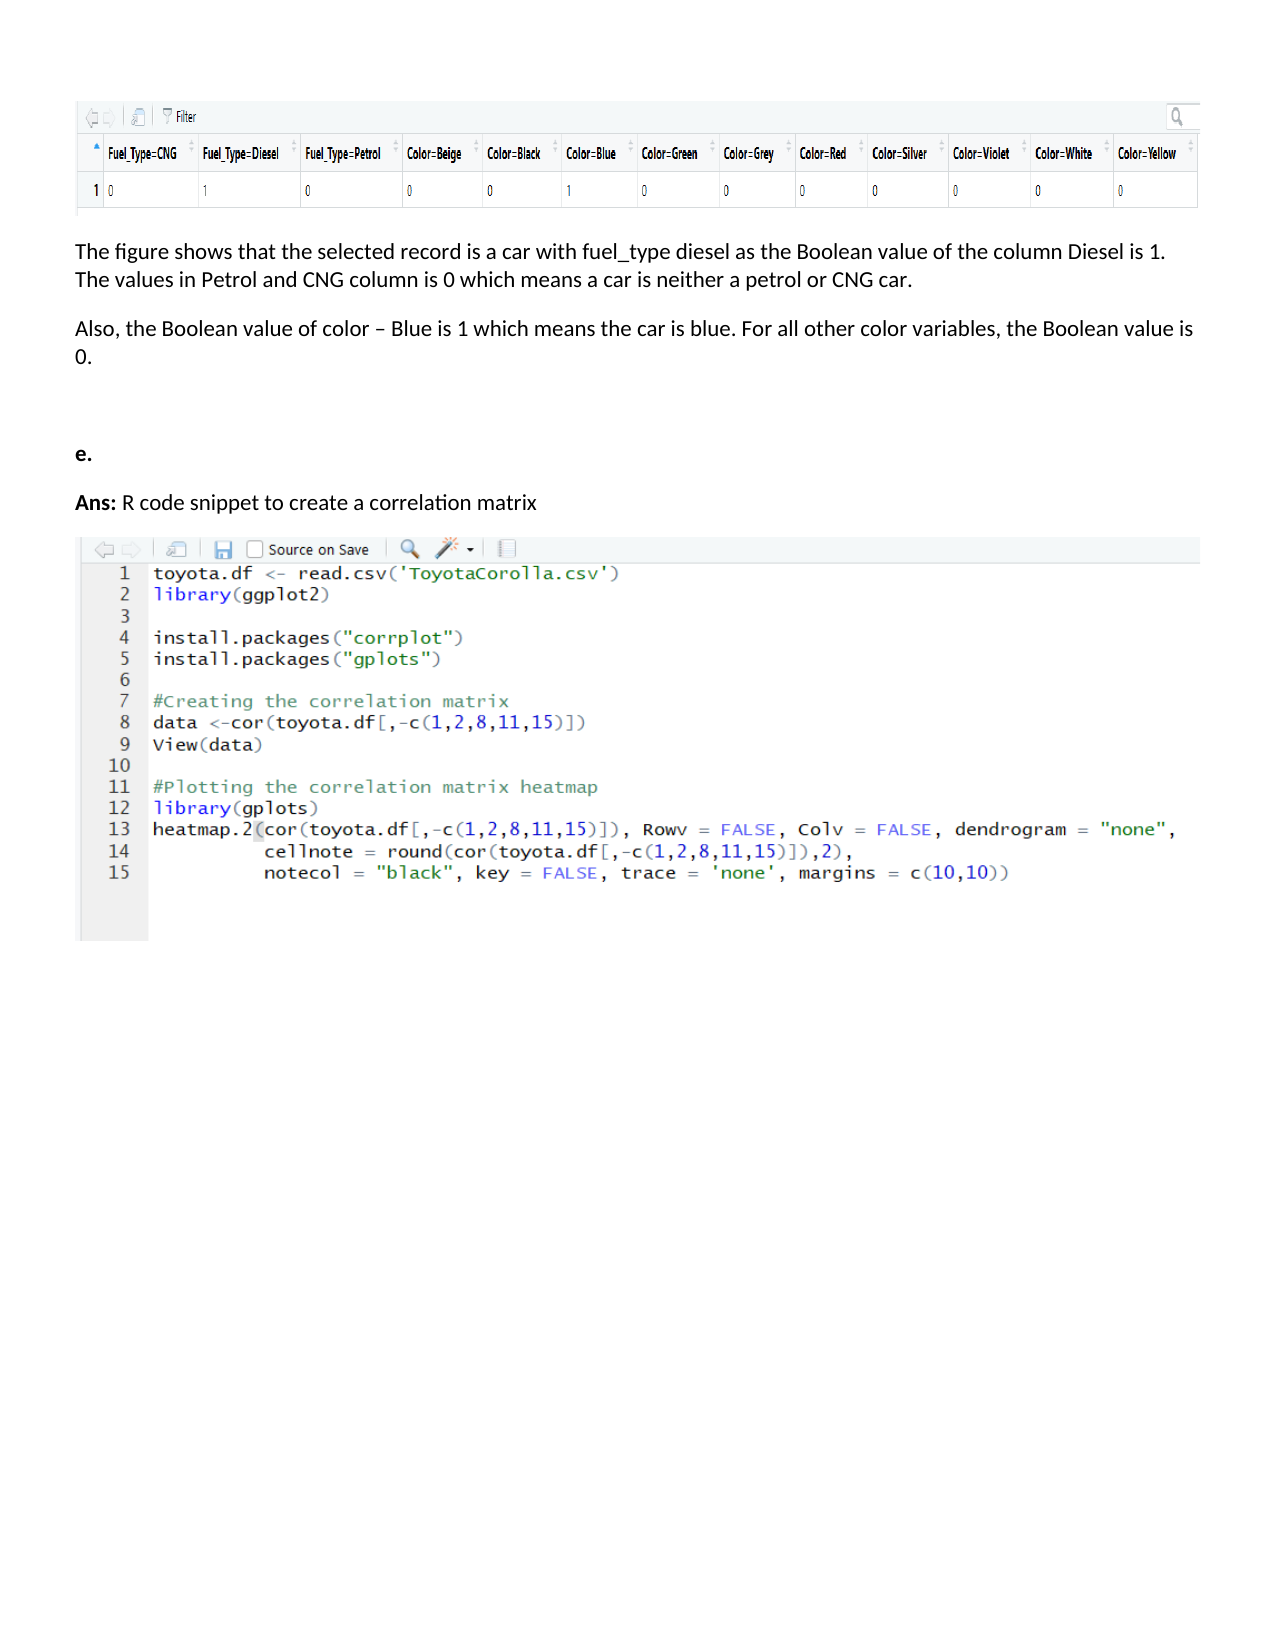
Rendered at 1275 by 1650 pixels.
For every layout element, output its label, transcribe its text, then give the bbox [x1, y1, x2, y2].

text Also, the Boolean value of color – Blue is 1 which means the car is blue. For all other color variables, the Boolean value is 0. [75, 314, 1200, 370]
text The figure shows that the selected record is a car with fuel_type diesel as the Boolean value of the column Diesel is 1. The values in Petrol and CNG column is 0 which means a car is neither a petrol or CNG car. [75, 237, 1200, 293]
text e. [75, 439, 1200, 467]
text Ans: R code snippet to create a correlation matrix [75, 488, 1200, 516]
picture [75, 101, 1200, 216]
picture [75, 537, 1200, 941]
